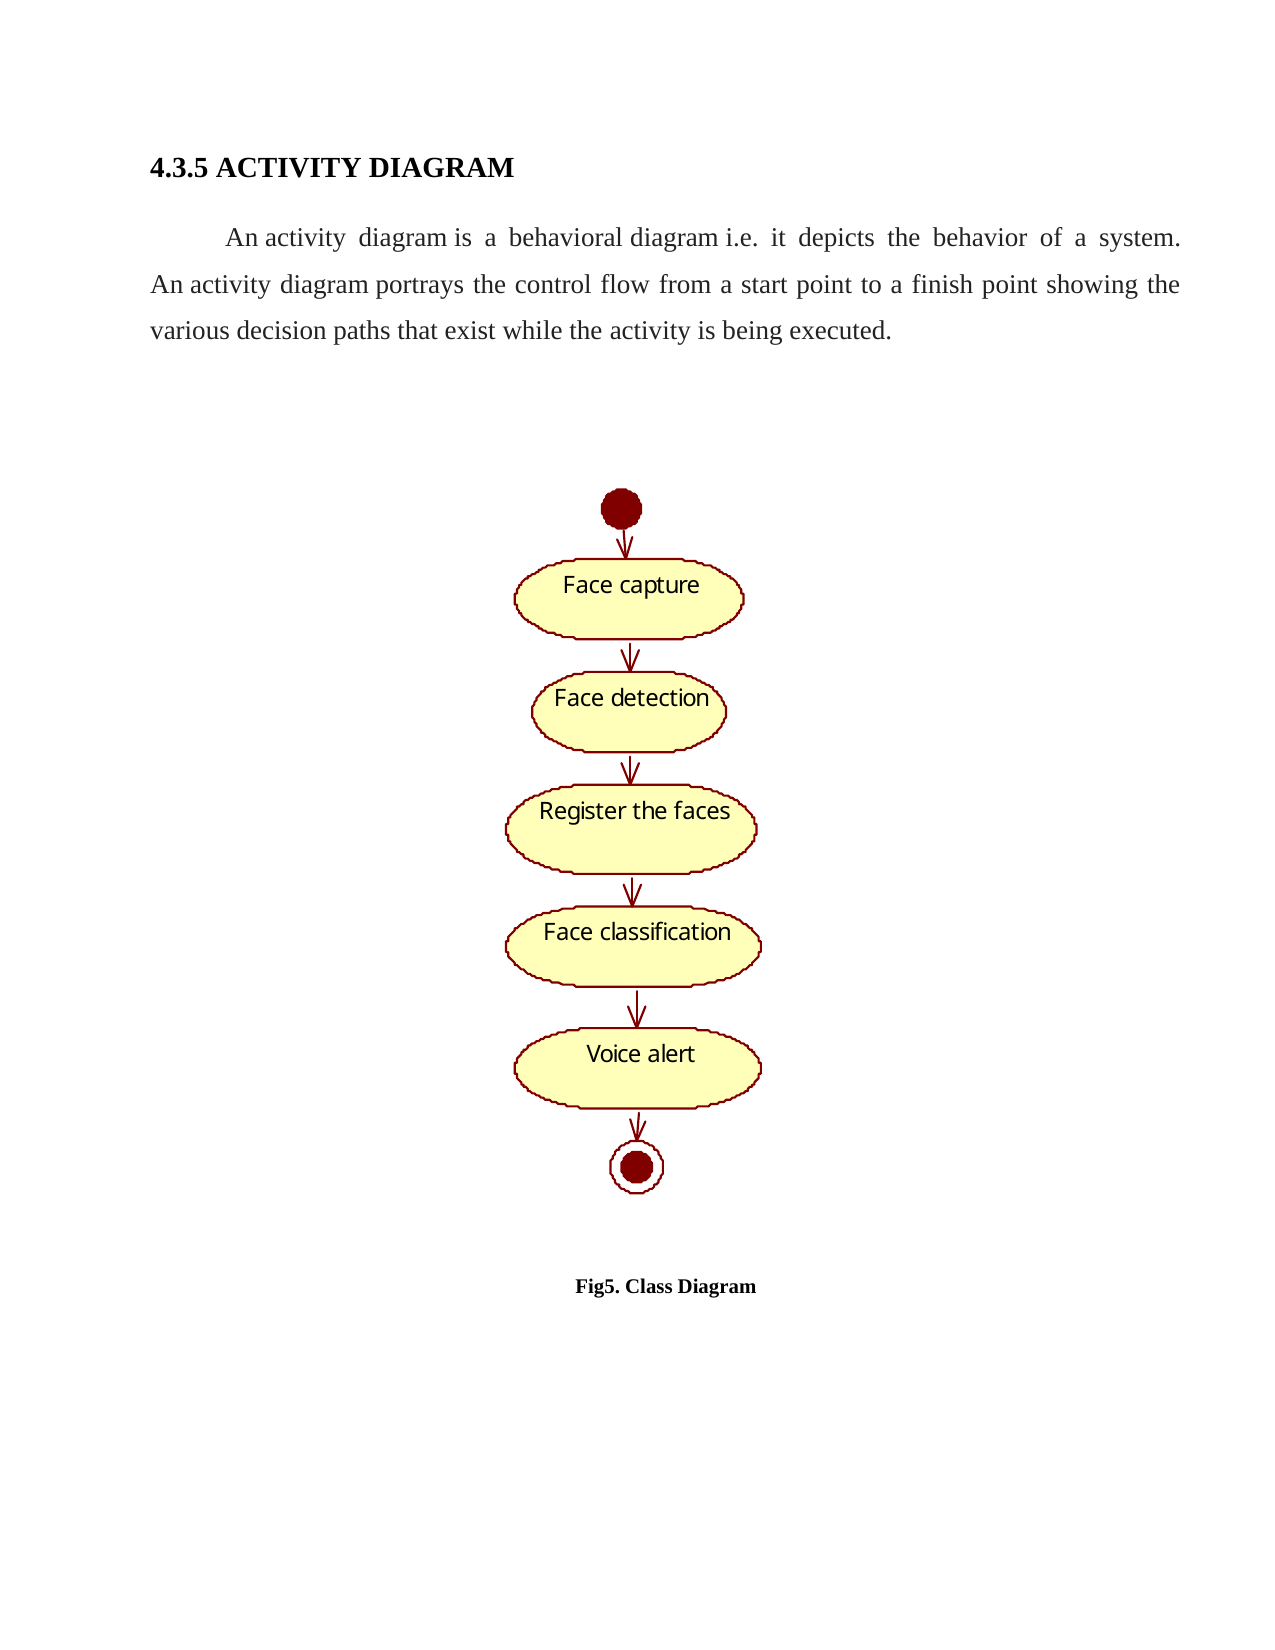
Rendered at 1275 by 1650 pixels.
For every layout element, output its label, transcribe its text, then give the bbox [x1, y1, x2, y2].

text 4.3.5 ACTIVITY DIAGRAM [150, 150, 1181, 183]
text An activity diagram is a behavioral diagram i.e. it depicts the behavior of a system. An activity diagram portrays the control flow from a start point to a finish point showing the various decision paths that exist while the activity is being executed. [150, 221, 1181, 268]
text An activity diagram is a behavioral diagram i.e. it depicts the behavior of a system. An activity diagram portrays the control flow from a start point to a finish point showing the various decision paths that exist while the activity is being executed. [150, 299, 1181, 346]
text Fig5. Class Diagram [150, 1274, 1181, 1298]
